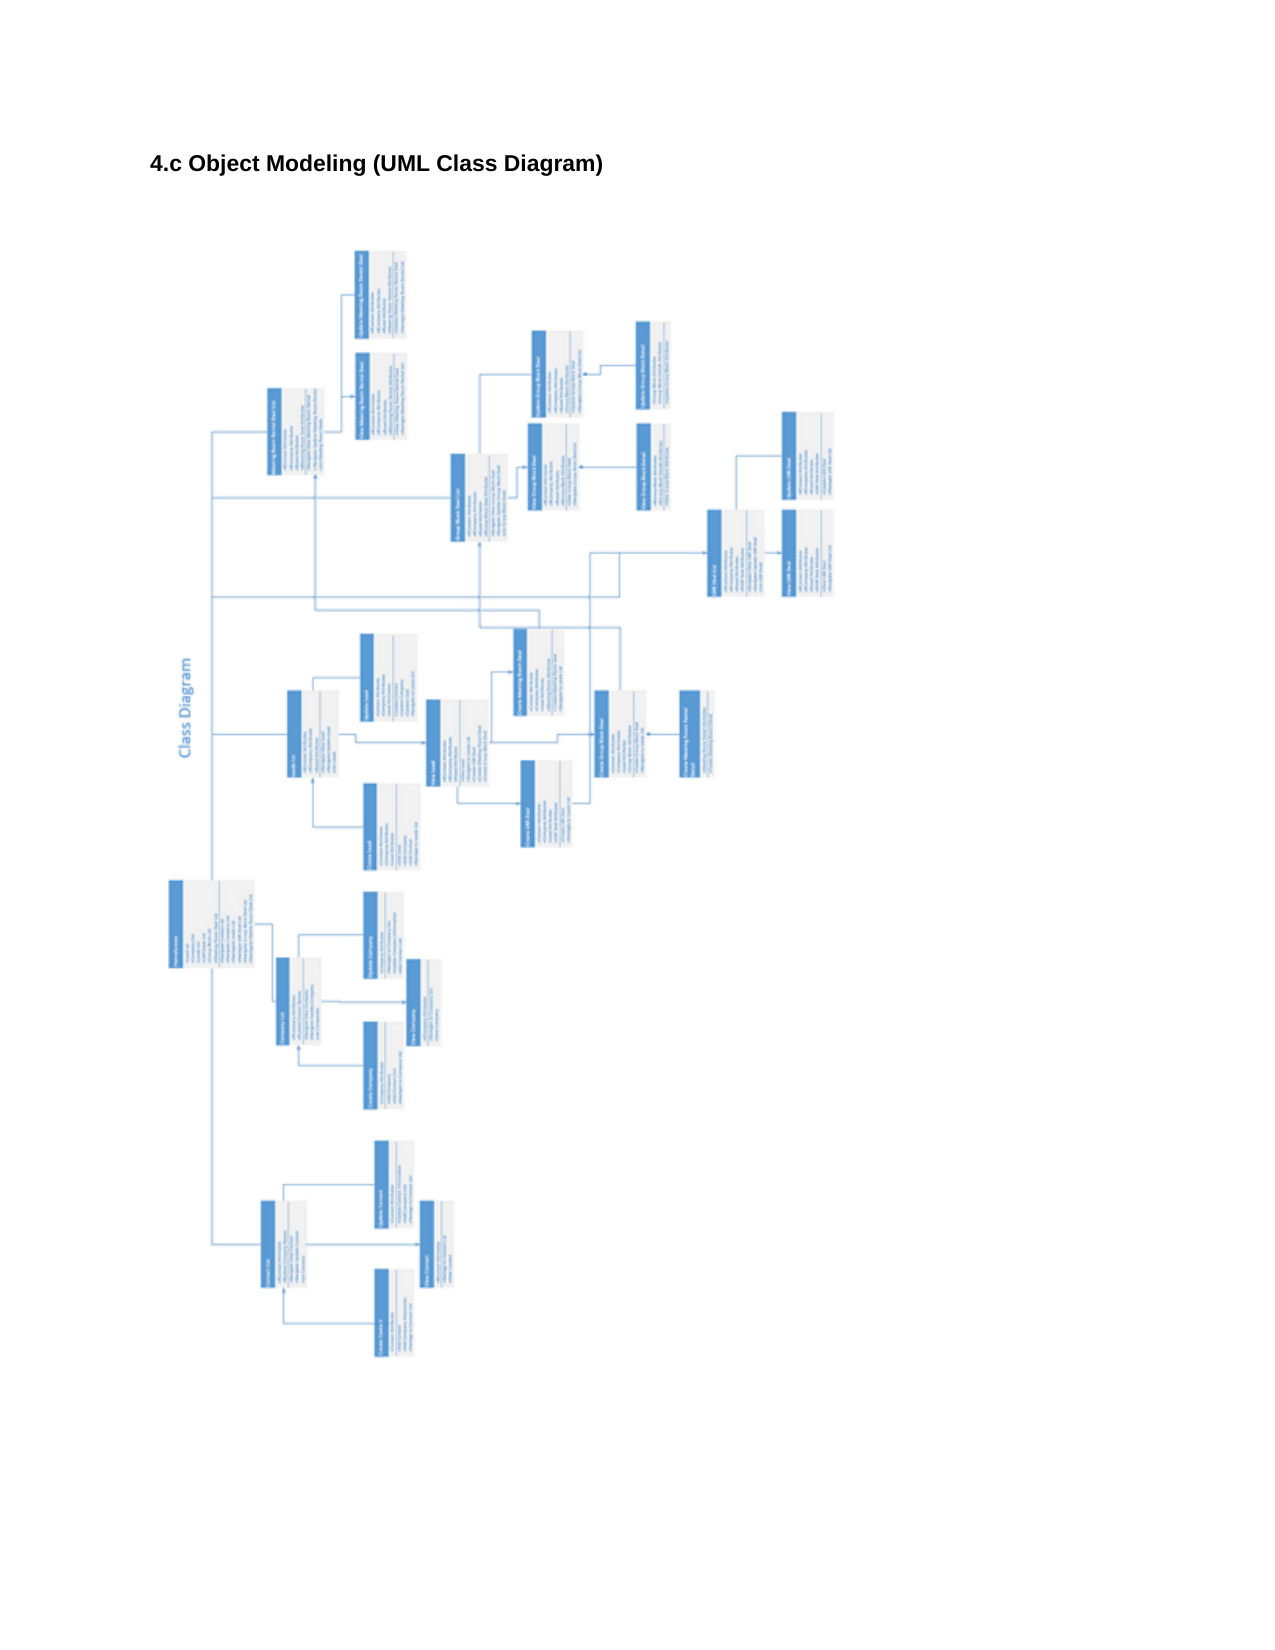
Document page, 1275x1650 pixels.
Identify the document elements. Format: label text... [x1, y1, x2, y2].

picture [150, 218, 866, 1386]
text 4.c Object Modeling (UML Class Diagram) [150, 150, 1125, 176]
